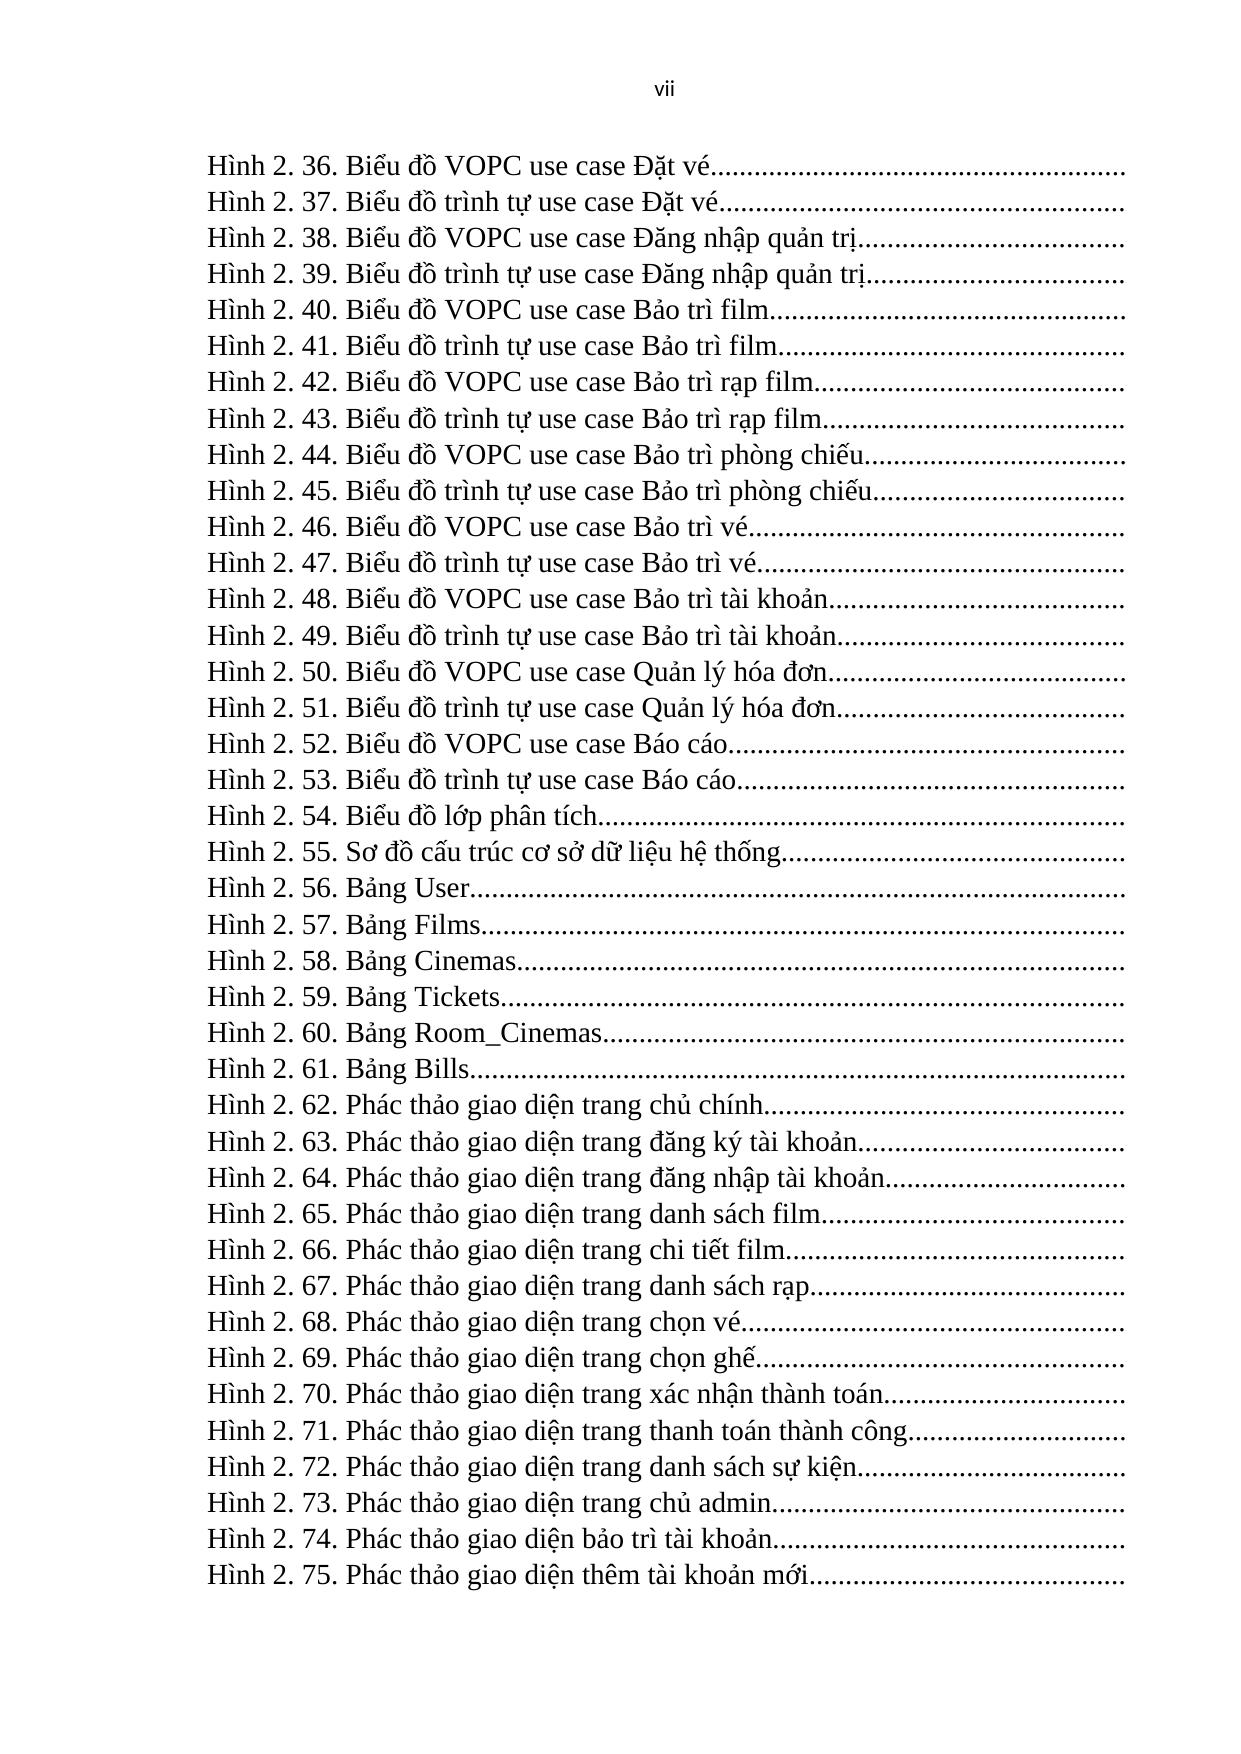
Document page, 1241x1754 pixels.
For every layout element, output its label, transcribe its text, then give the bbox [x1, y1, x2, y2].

text Hình 2. 43. Biểu đồ trình tự use case Bảo trì rạp film 59 [207, 401, 331, 434]
text Hình 2. 73. Phác thảo giao diện trang chủ admin 77 [207, 1485, 331, 1519]
text Hình 2. 46. Biểu đồ VOPC use case Bảo trì vé 62 [748, 509, 1122, 543]
text Hình 2. 63. Phác thảo giao diện trang đăng ký tài khoản 71 [857, 1124, 1122, 1157]
text Hình 2. 59. Bảng Tickets 70 [207, 979, 331, 1013]
text Hình 2. 53. Biểu đồ trình tự use case Báo cáo 67 [736, 762, 1122, 796]
text Hình 2. 61. Bảng Bills 70 [207, 1051, 331, 1085]
text Hình 2. 56. Bảng User 69 [207, 871, 331, 904]
text Hình 2. 71. Phác thảo giao diện trang thanh toán thành công 75 [207, 1413, 331, 1446]
text Hình 2. 55. Sơ đồ cấu trúc cơ sở dữ liệu hệ thống 68 [207, 834, 1122, 868]
text Hình 2. 46. Biểu đồ VOPC use case Bảo trì vé 62 [207, 509, 331, 543]
text Hình 2. 44. Biểu đồ VOPC use case Bảo trì phòng chiếu 60 [207, 437, 331, 470]
text Hình 2. 39. Biểu đồ trình tự use case Đăng nhập quản trị 55 [207, 256, 331, 290]
text Hình 2. 43. Biểu đồ trình tự use case Bảo trì rạp film 59 [822, 401, 1122, 434]
text Hình 2. 49. Biểu đồ trình tự use case Bảo trì tài khoản 65 [207, 618, 331, 651]
text Hình 2. 45. Biểu đồ trình tự use case Bảo trì phòng chiếu 61 [207, 473, 331, 507]
text Hình 2. 64. Phác thảo giao diện trang đăng nhập tài khoản 72 [207, 1160, 331, 1193]
text Hình 2. 59. Bảng Tickets 70 [500, 979, 1122, 1013]
text Hình 2. 67. Phác thảo giao diện trang danh sách rạp 73 [809, 1268, 1122, 1302]
text Hình 2. 65. Phác thảo giao diện trang danh sách film 72 [207, 1196, 331, 1229]
text Hình 2. 56. Bảng User 69 [469, 871, 1122, 904]
text Hình 2. 54. Biểu đồ lớp phân tích 68 [597, 798, 1122, 832]
text Hình 2. 61. Bảng Bills 70 [469, 1051, 1122, 1085]
text Hình 2. 42. Biểu đồ VOPC use case Bảo trì rạp film 58 [207, 364, 1122, 398]
text Hình 2. 63. Phác thảo giao diện trang đăng ký tài khoản 71 [207, 1124, 331, 1157]
text Hình 2. 70. Phác thảo giao diện trang xác nhận thành toán 75 [883, 1377, 1122, 1410]
text Hình 2. 72. Phác thảo giao diện trang danh sách sự kiện 76 [207, 1449, 331, 1482]
text Hình 2. 48. Biểu đồ VOPC use case Bảo trì tài khoản 64 [207, 581, 331, 615]
text Hình 2. 68. Phác thảo giao diện trang chọn vé 74 [741, 1304, 1122, 1338]
text Hình 2. 45. Biểu đồ trình tự use case Bảo trì phòng chiếu 61 [872, 473, 1122, 507]
text Hình 2. 70. Phác thảo giao diện trang xác nhận thành toán 75 [207, 1377, 331, 1410]
text Hình 2. 49. Biểu đồ trình tự use case Bảo trì tài khoản 65 [837, 618, 1122, 651]
text Hình 2. 47. Biểu đồ trình tự use case Bảo trì vé 63 [207, 545, 331, 579]
text Hình 2. 54. Biểu đồ lớp phân tích 68 [207, 798, 331, 832]
text Hình 2. 58. Bảng Cinemas 69 [207, 943, 331, 976]
text Hình 2. 68. Phác thảo giao diện trang chọn vé 74 [207, 1304, 331, 1338]
text Hình 2. 65. Phác thảo giao diện trang danh sách film 72 [821, 1196, 1122, 1229]
text Hình 2. 44. Biểu đồ VOPC use case Bảo trì phòng chiếu 60 [864, 437, 1122, 470]
text Hình 2. 71. Phác thảo giao diện trang thanh toán thành công 75 [907, 1413, 1122, 1446]
text Hình 2. 58. Bảng Cinemas 69 [516, 943, 1122, 976]
text Hình 2. 50. Biểu đồ VOPC use case Quản lý hóa đơn 66 [207, 654, 331, 687]
text Hình 2. 60. Bảng Room_Cinemas 70 [207, 1015, 331, 1049]
text Hình 2. 52. Biểu đồ VOPC use case Báo cáo 67 [728, 726, 1122, 759]
text Hình 2. 73. Phác thảo giao diện trang chủ admin 77 [771, 1485, 1122, 1519]
text Hình 2. 57. Bảng Films 69 [207, 907, 331, 940]
text Hình 2. 48. Biểu đồ VOPC use case Bảo trì tài khoản 64 [828, 581, 1122, 615]
text Hình 2. 72. Phác thảo giao diện trang danh sách sự kiện 76 [857, 1449, 1122, 1482]
text Hình 2. 74. Phác thảo giao diện bảo trì tài khoản 77 [207, 1521, 331, 1555]
text Hình 2. 51. Biểu đồ trình tự use case Quản lý hóa đơn 66 [836, 690, 1122, 723]
text Hình 2. 37. Biểu đồ trình tự use case Đặt vé 54 [207, 184, 331, 217]
text Hình 2. 69. Phác thảo giao diện trang chọn ghế 74 [755, 1341, 1122, 1374]
text Hình 2. 67. Phác thảo giao diện trang danh sách rạp 73 [207, 1268, 331, 1302]
text Hình 2. 74. Phác thảo giao diện bảo trì tài khoản 77 [772, 1521, 1122, 1555]
text Hình 2. 66. Phác thảo giao diện trang chi tiết film 73 [207, 1232, 331, 1266]
text Hình 2. 75. Phác thảo giao diện thêm tài khoản mới 78 [207, 1557, 1122, 1591]
text Hình 2. 39. Biểu đồ trình tự use case Đăng nhập quản trị 55 [866, 256, 1122, 290]
text Hình 2. 66. Phác thảo giao diện trang chi tiết film 73 [785, 1232, 1122, 1266]
text Hình 2. 38. Biểu đồ VOPC use case Đăng nhập quản trị 55 [857, 220, 1122, 253]
text Hình 2. 50. Biểu đồ VOPC use case Quản lý hóa đơn 66 [827, 654, 1122, 687]
text Hình 2. 69. Phác thảo giao diện trang chọn ghế 74 [207, 1341, 331, 1374]
text Hình 2. 57. Bảng Films 69 [481, 907, 1122, 940]
text Hình 2. 51. Biểu đồ trình tự use case Quản lý hóa đơn 66 [207, 690, 331, 723]
text Hình 2. 41. Biểu đồ trình tự use case Bảo trì film 57 [207, 328, 1122, 362]
text Hình 2. 53. Biểu đồ trình tự use case Báo cáo 67 [207, 762, 331, 796]
text Hình 2. 36. Biểu đồ VOPC use case Đặt vé 53 [207, 148, 331, 181]
text Hình 2. 38. Biểu đồ VOPC use case Đăng nhập quản trị 55 [207, 220, 331, 253]
text Hình 2. 52. Biểu đồ VOPC use case Báo cáo 67 [207, 726, 331, 759]
text Hình 2. 36. Biểu đồ VOPC use case Đặt vé 53 [710, 148, 1122, 181]
text Hình 2. 47. Biểu đồ trình tự use case Bảo trì vé 63 [756, 545, 1122, 579]
text Hình 2. 62. Phác thảo giao diện trang chủ chính 71 [207, 1087, 1122, 1121]
text Hình 2. 37. Biểu đồ trình tự use case Đặt vé 54 [718, 184, 1122, 217]
text Hình 2. 60. Bảng Room_Cinemas 70 [602, 1015, 1122, 1049]
text Hình 2. 40. Biểu đồ VOPC use case Bảo trì film 56 [769, 292, 1122, 326]
text Hình 2. 40. Biểu đồ VOPC use case Bảo trì film 56 [207, 292, 331, 326]
text Hình 2. 64. Phác thảo giao diện trang đăng nhập tài khoản 72 [885, 1160, 1122, 1193]
